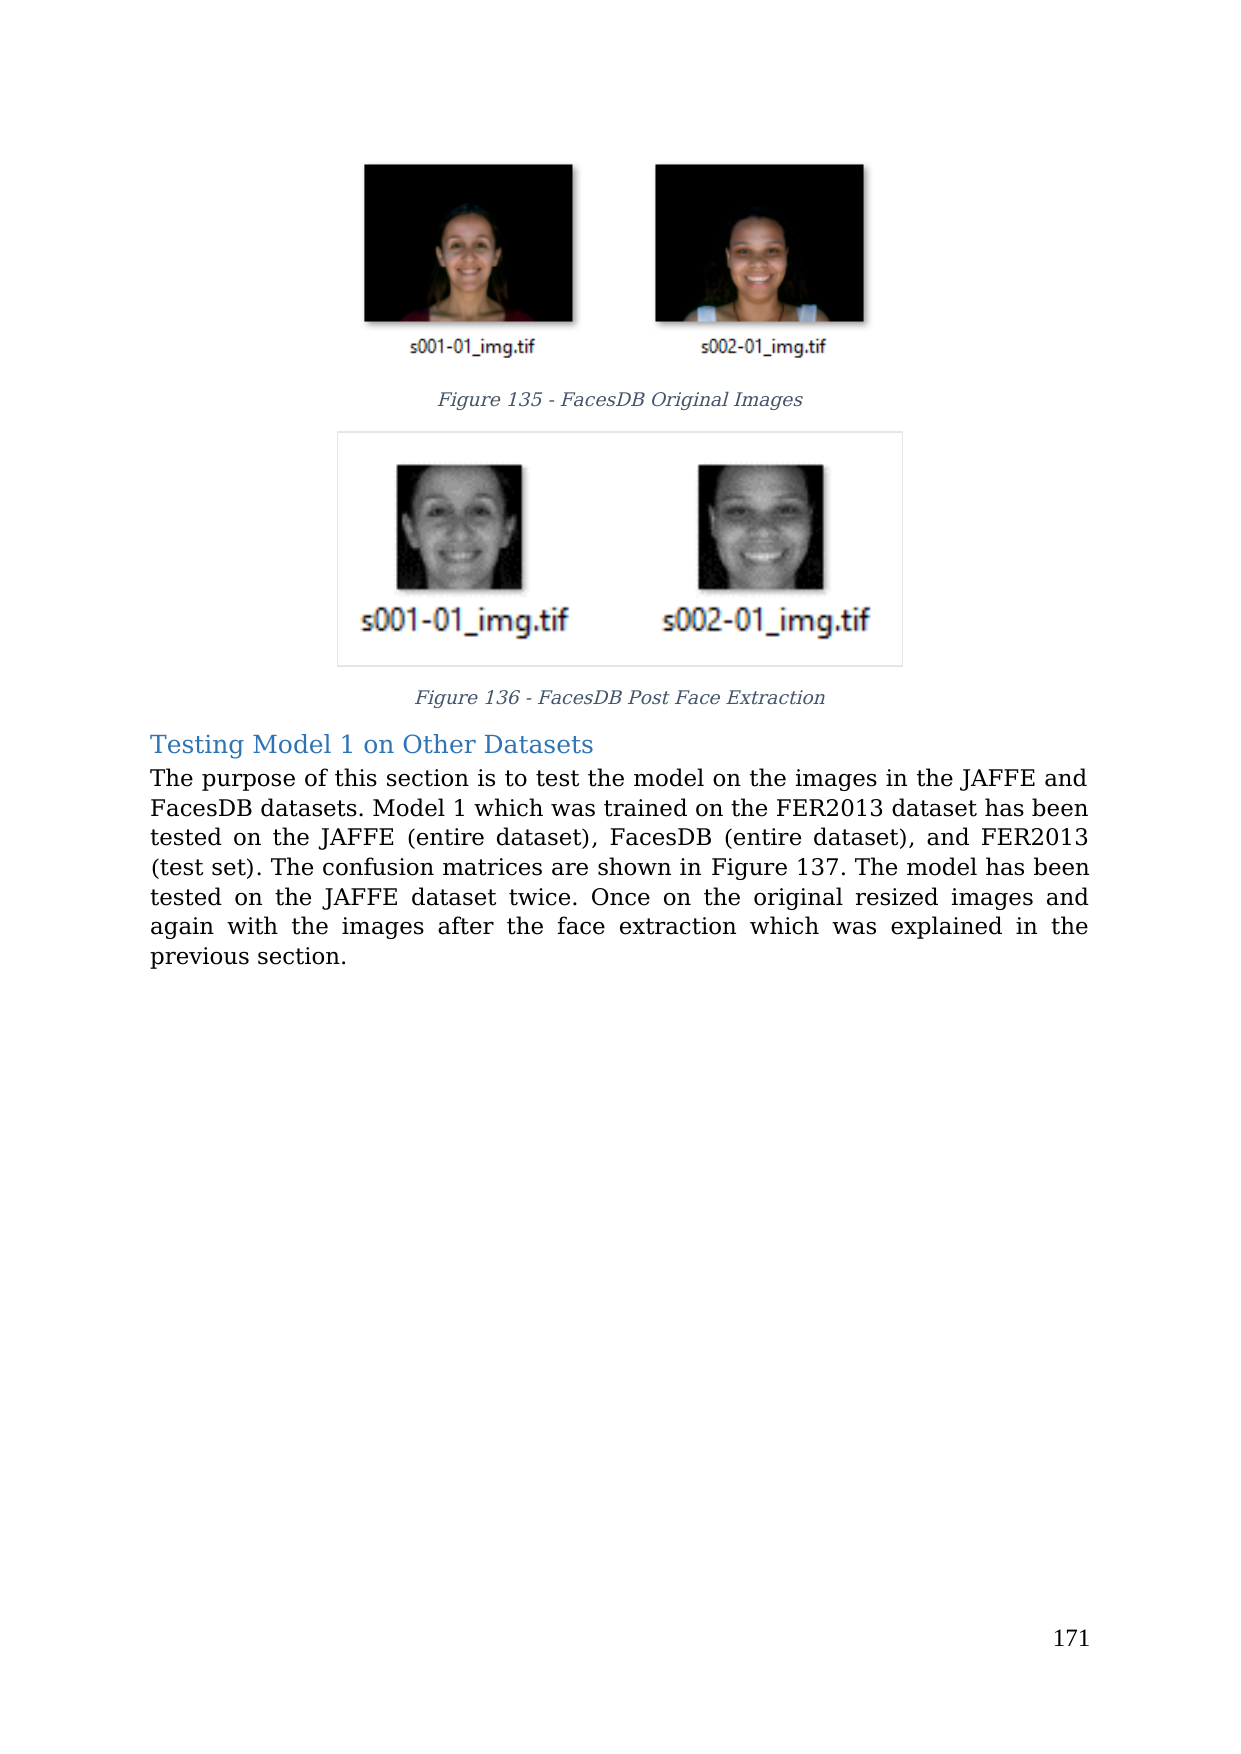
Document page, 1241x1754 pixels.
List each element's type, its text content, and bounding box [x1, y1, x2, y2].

picture [338, 150, 903, 369]
picture [338, 433, 902, 665]
text The purpose of this section is to test the model on the images in the JAFFE and FacesDB datasets. Model 1 which was trained on the FER2013 dataset has been tested on the JAFFE (entire dataset), FacesDB (entire dataset), and FER2013 (test set). The confusion matrices are shown in Figure 137. The model has been tested on the JAFFE dataset twice. Once on the original resized images and again with the images after the face extraction which was explained in the previous section. [150, 763, 1090, 969]
subtitle Testing Model 1 on Other Datasets [150, 729, 1090, 759]
